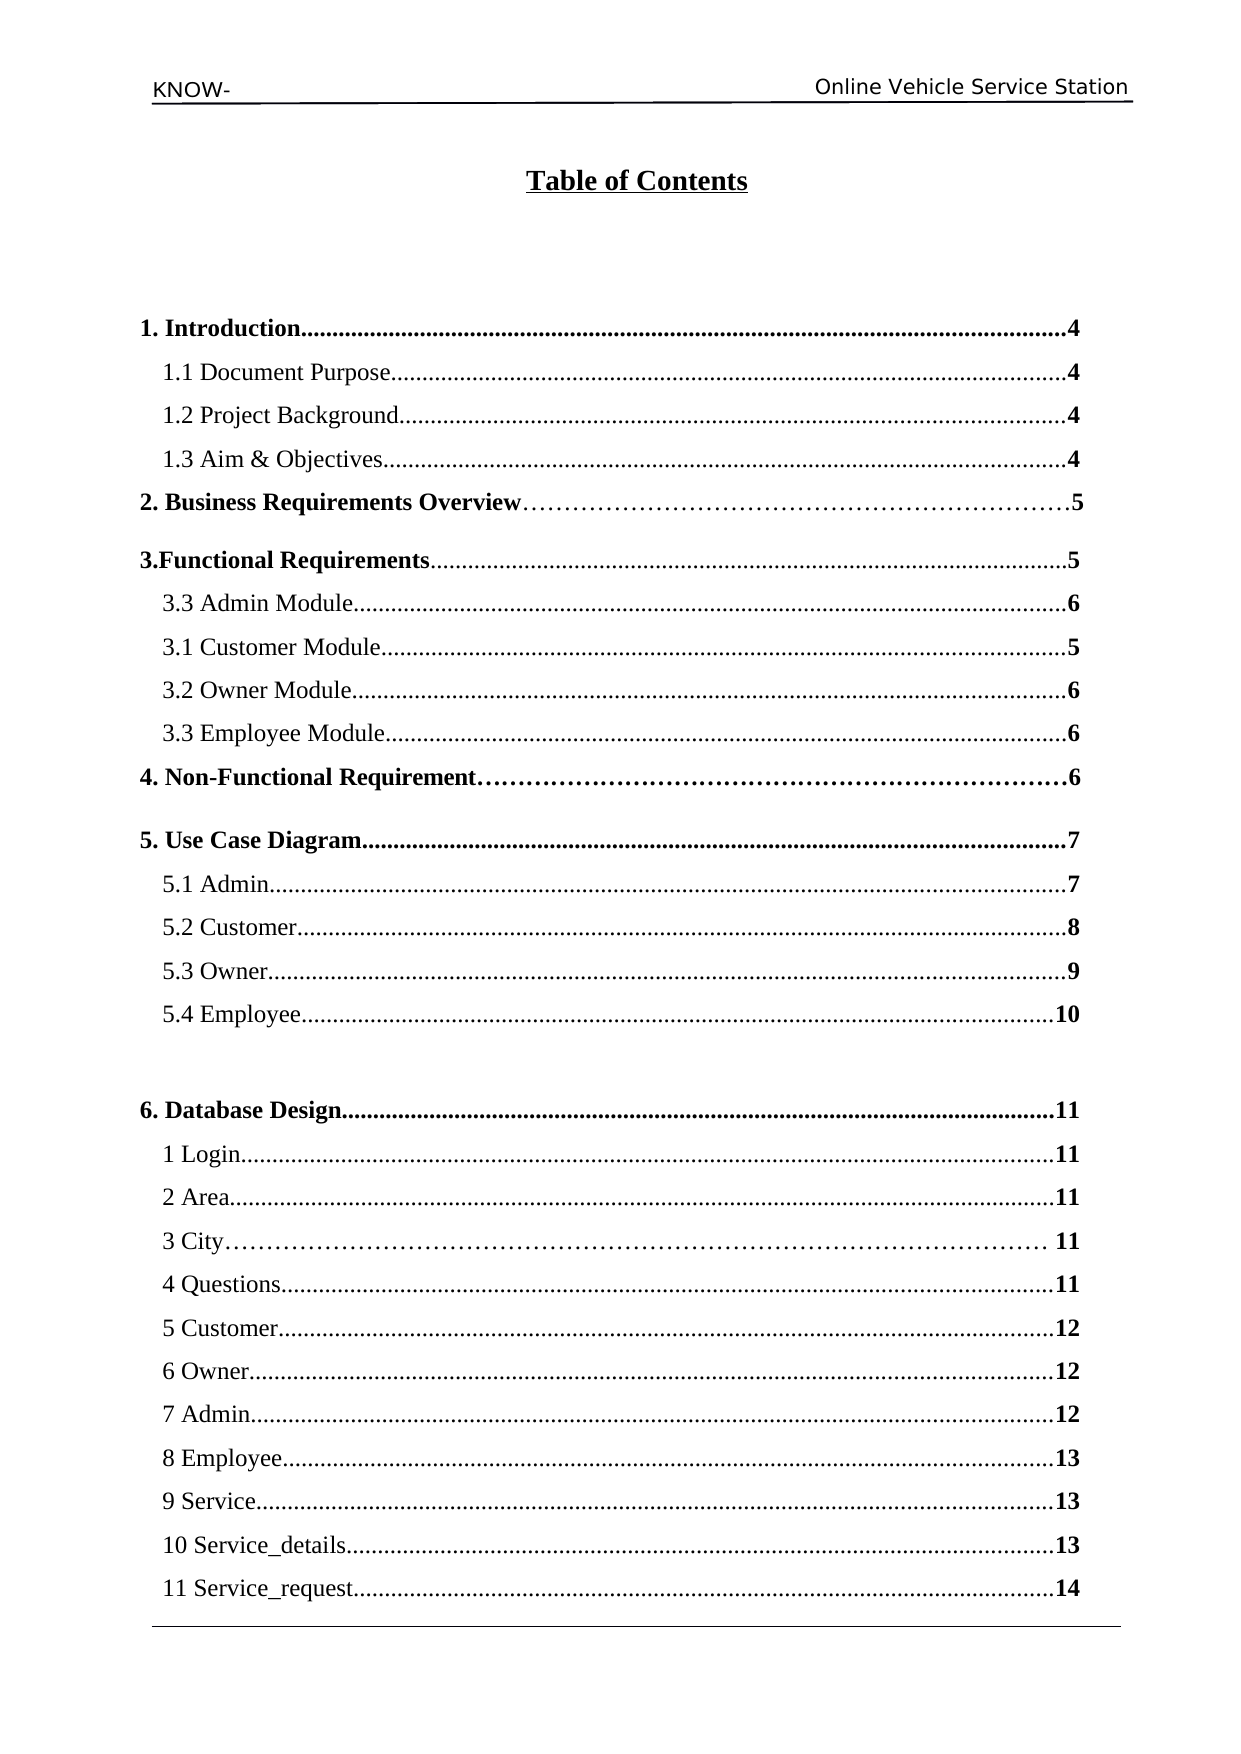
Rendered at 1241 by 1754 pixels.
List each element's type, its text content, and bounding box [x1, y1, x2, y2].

text 6 Owner 12 [162, 1356, 1134, 1385]
text 3 City……………………………………………………………………………………… 11 [162, 1226, 1134, 1254]
text 1. Introduction 4 [139, 313, 1134, 342]
text 1.3 Aim & Objectives 4 [162, 444, 1134, 473]
text 1 Login 11 [162, 1139, 1134, 1168]
text 7 Admin 12 [162, 1399, 1134, 1428]
text 3.3 Admin Module 6 [162, 588, 1134, 617]
text 5 Customer 12 [162, 1313, 1134, 1341]
text 3.3 Employee Module 6 [162, 718, 1134, 747]
text Table of Contents [139, 163, 1134, 196]
text 5.1 Admin 7 [162, 869, 1134, 898]
text 6. Database Design 11 [139, 1096, 1134, 1124]
text 9 Service 13 [162, 1486, 1134, 1515]
text 1.2 Project Background 4 [162, 400, 1134, 429]
text 5.2 Customer 8 [162, 912, 1134, 941]
text 10 Service_details 13 [162, 1530, 1134, 1559]
text 11 Service_request 14 [162, 1573, 1134, 1602]
text 5.4 Employee 10 [162, 999, 1134, 1028]
text 2. Business Requirements Overview…………………………………………………………5 [139, 487, 1134, 516]
text 4. Non-Functional Requirement………………………………………………………………6 [139, 762, 1134, 791]
text 1.1 Document Purpose 4 [162, 357, 1134, 386]
text 3.2 Owner Module 6 [162, 675, 1134, 704]
text 3.Functional Requirements 5 [139, 545, 1134, 573]
text 8 Employee 13 [162, 1443, 1134, 1472]
text 5. Use Case Diagram 7 [139, 826, 1134, 854]
text 2 Area 11 [162, 1182, 1134, 1211]
text 3.1 Customer Module 5 [162, 632, 1134, 660]
text 4 Questions 11 [162, 1269, 1134, 1298]
text 5.3 Owner 9 [162, 956, 1134, 985]
